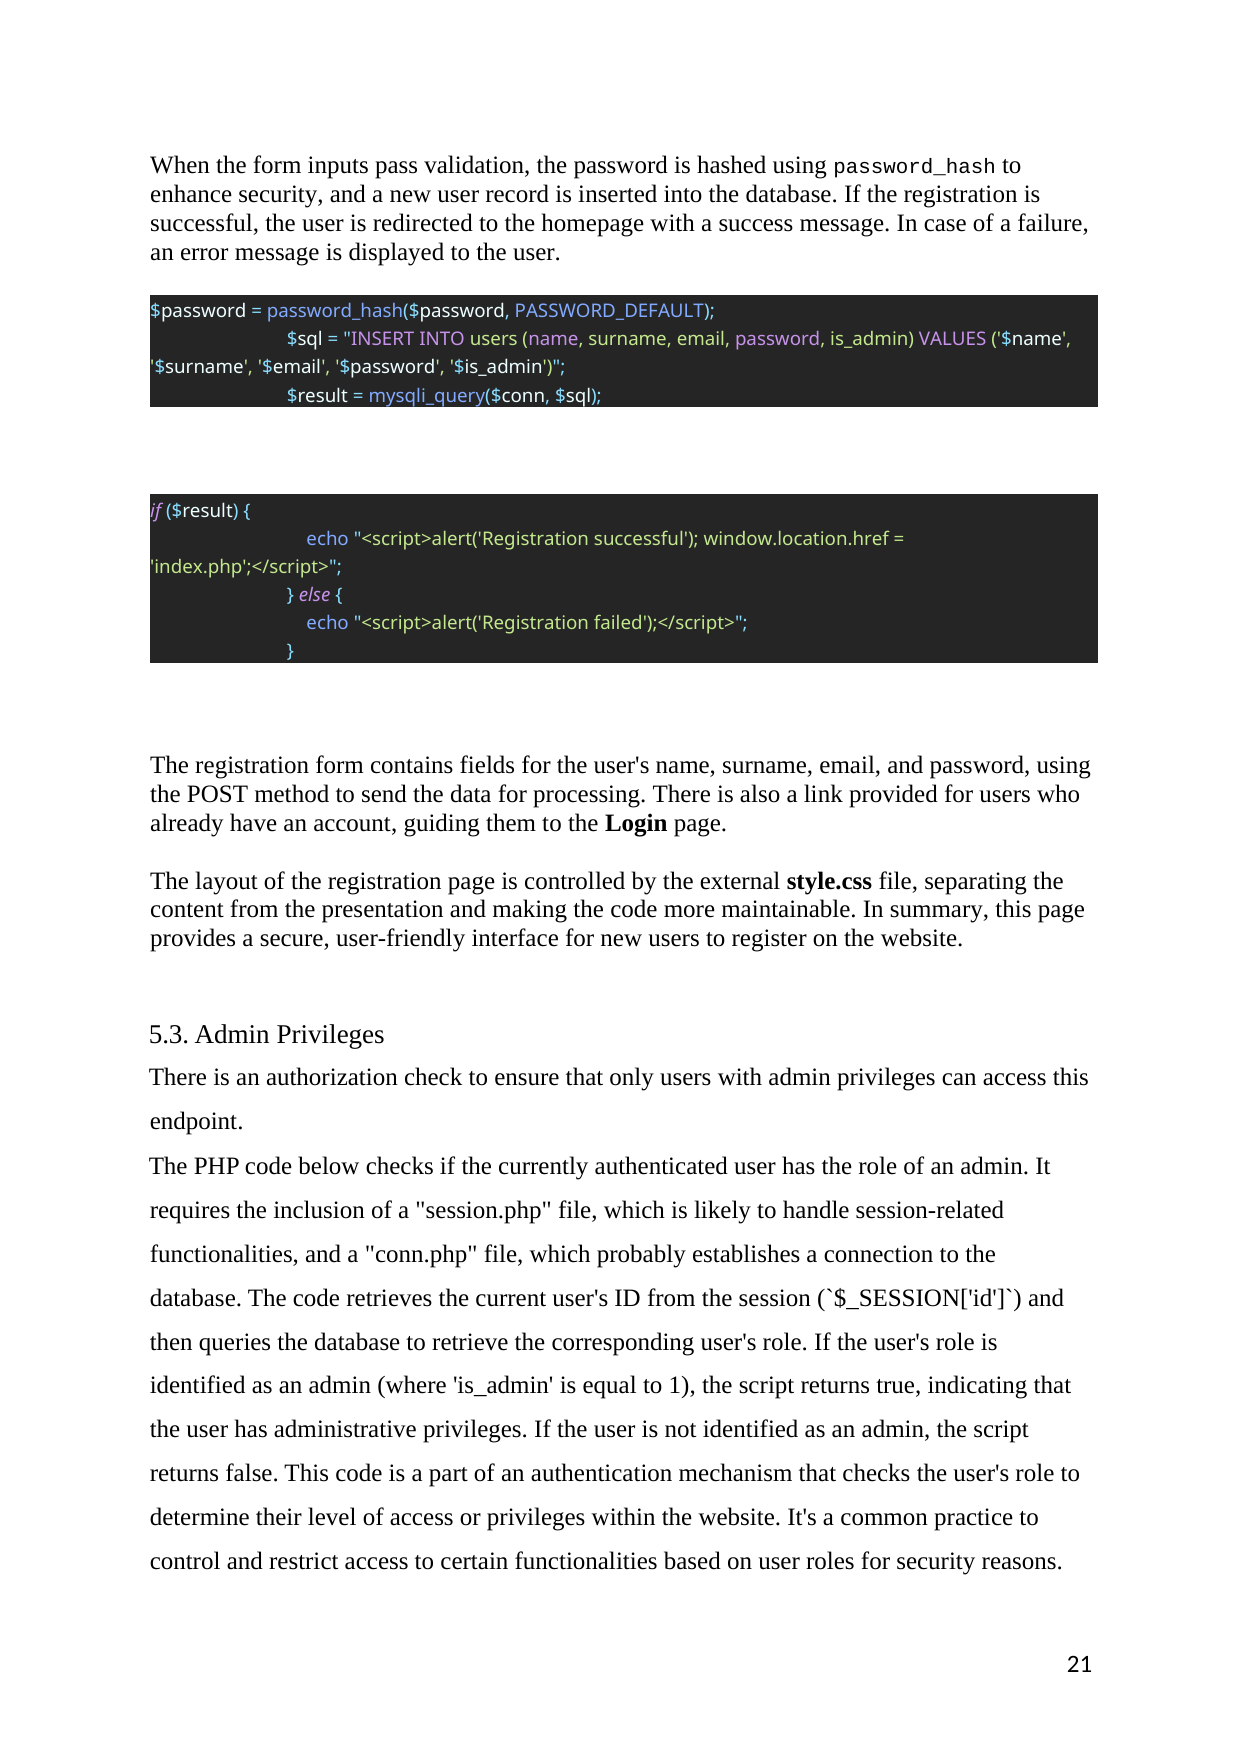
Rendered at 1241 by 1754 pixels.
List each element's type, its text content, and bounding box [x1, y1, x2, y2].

text echo "<script>alert('Registration successful'); window.location.href = 'index.php';</script>"; [150, 523, 1098, 579]
text The registration form contains fields for the user's name, surname, email, and password, using the POST method to send the data for processing. There is also a link provided for users who already have an account, guiding them to the Login page. [150, 750, 1098, 837]
text echo "<script>alert('Registration failed');</script>"; [150, 607, 1098, 635]
text $result = mysqli_query($conn, $sql); [150, 379, 1098, 407]
text $sql = "INSERT INTO users (name, surname, email, password, is_admin) VALUES ('$name', '$surname', '$email', '$password', '$is_admin')"; [150, 323, 1098, 379]
text } else { [150, 579, 1098, 607]
text if ($result) { [150, 494, 1098, 523]
text There is an authorization check to ensure that only users with admin privileges can access this endpoint. [148, 1062, 1090, 1135]
text $password = password_hash($password, PASSWORD_DEFAULT); [150, 295, 1098, 323]
text The layout of the registration page is controlled by the external style.css file, separating the content from the presentation and making the code more maintainable. In summary, this page provides a secure, user-friendly interface for new users to register on the website. [150, 866, 1098, 952]
subtitle 5.3. Admin Privileges [148, 1018, 1090, 1049]
text When the form inputs pass validation, the password is hashed using password_hash to enhance security, and a new user record is inserted into the database. If the registration is successful, the user is redirected to the homepage with a success message. In case of a failure, an error message is displayed to the user. [150, 150, 1098, 266]
text } [150, 635, 1098, 663]
text The PHP code below checks if the currently authenticated user has the role of an admin. It requires the inclusion of a "session.php" file, which is likely to handle session-related functionalities, and a "conn.php" file, which probably establishes a connection to the database. The code retrieves the current user's ID from the session (`$_SESSION['id']`) and then queries the database to retrieve the corresponding user's role. If the user's role is identified as an admin (where 'is_admin' is equal to 1), the script returns true, indicating that the user has administrative privileges. If the user is not identified as an admin, the script returns false. This code is a part of an authentication mechanism that checks the user's role to determine their level of access or privileges within the website. It's a common practice to control and restrict access to certain functionalities based on user roles for security reasons. [148, 1151, 1090, 1575]
